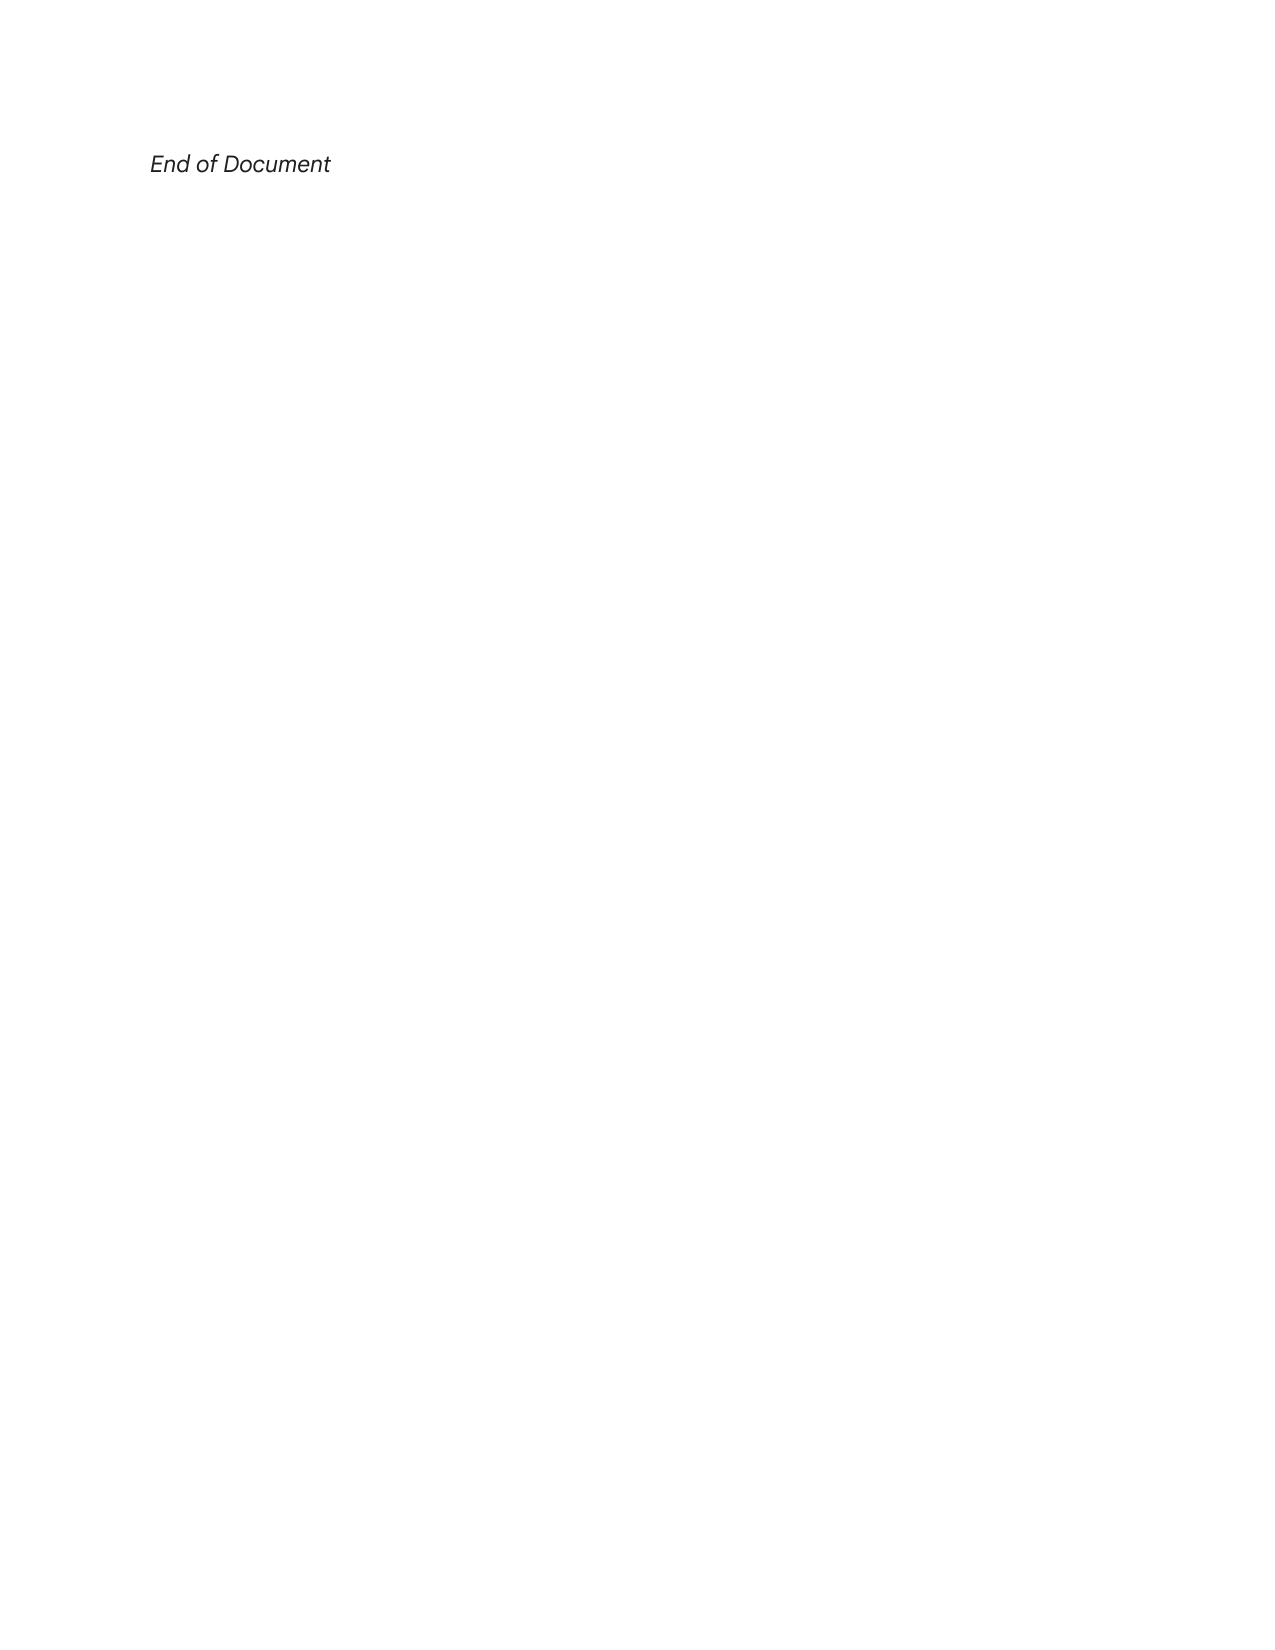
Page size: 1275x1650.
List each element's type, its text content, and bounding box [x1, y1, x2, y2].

text End of Document [150, 150, 1125, 179]
